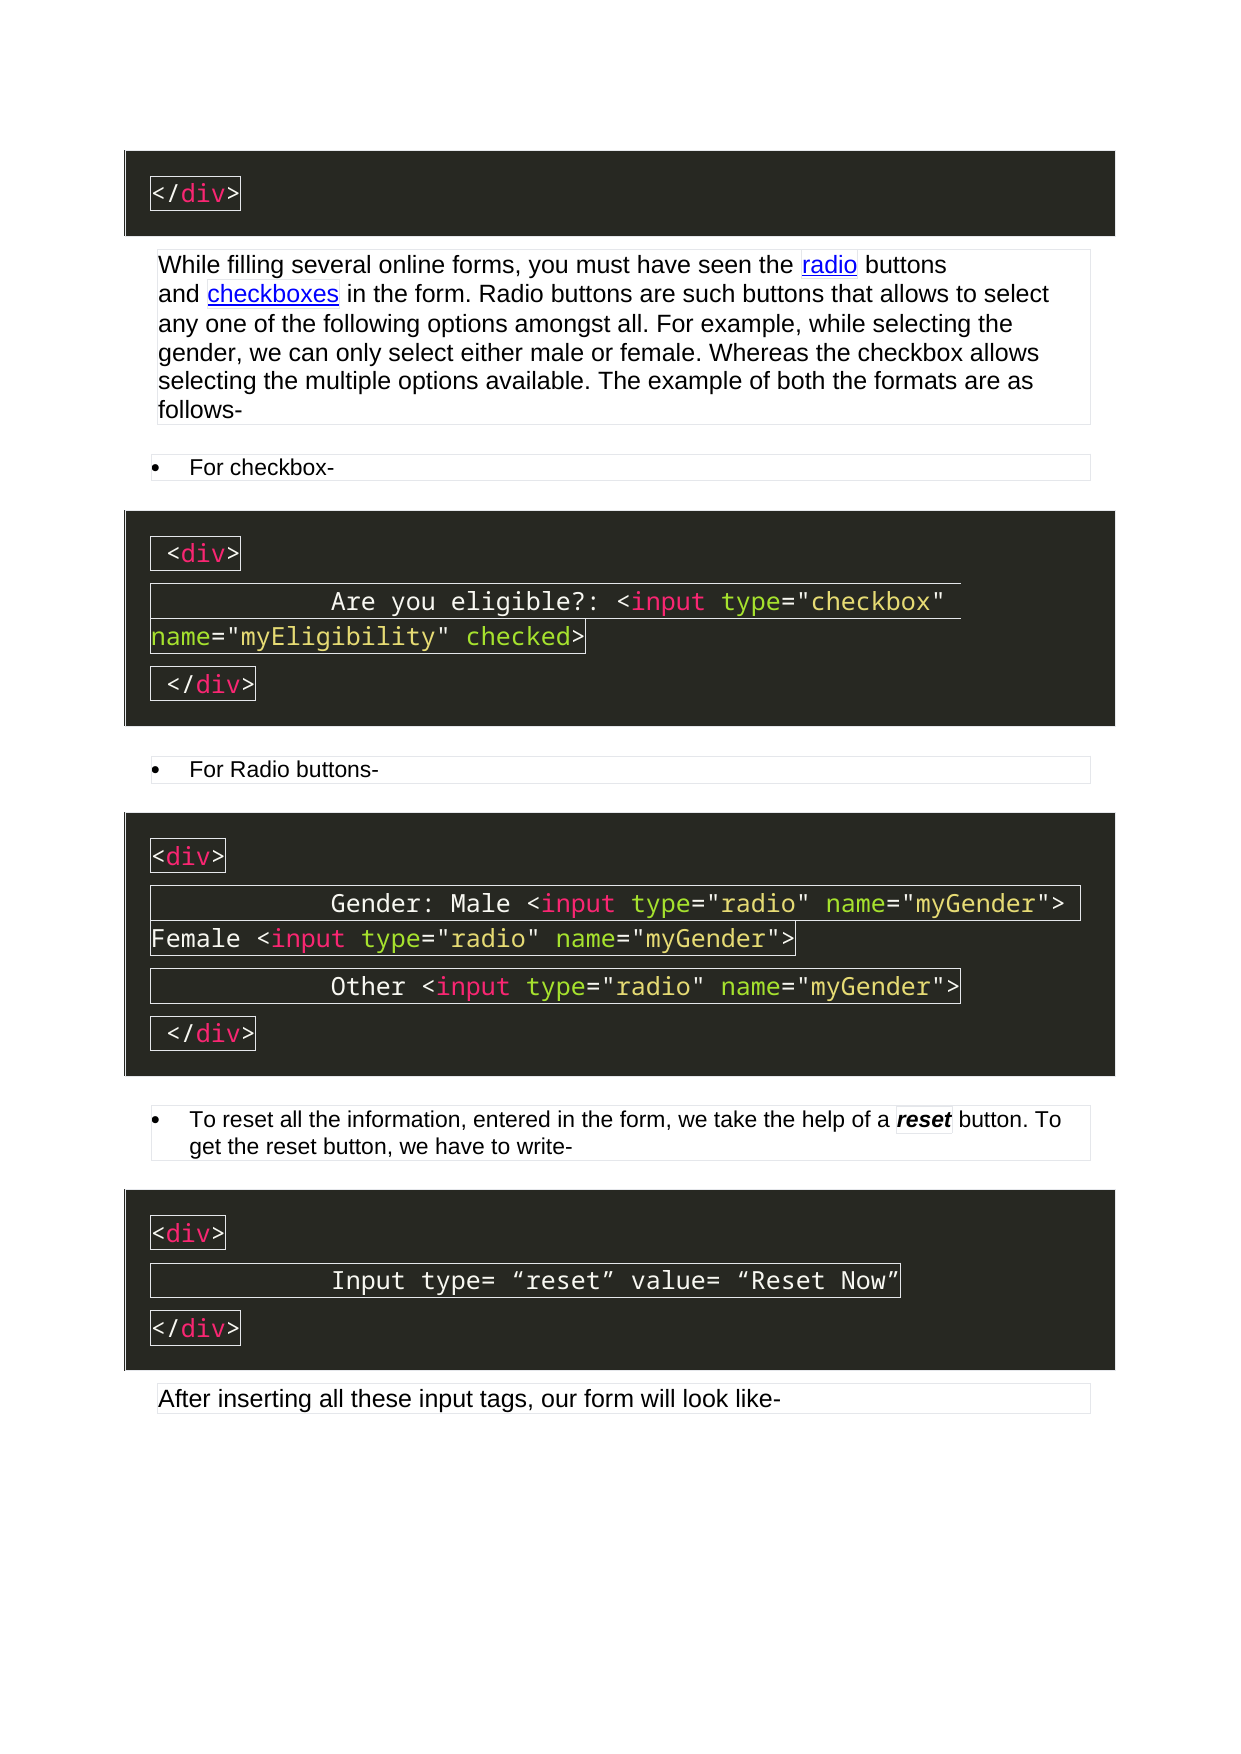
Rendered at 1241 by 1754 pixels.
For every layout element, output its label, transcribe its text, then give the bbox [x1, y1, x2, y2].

list To reset all the information, entered in the form, we take the help of a reset button. To get the reset button, we have to write- [152, 1106, 1090, 1160]
text Gender: Male <input type="radio" name="myGender"> Female <input type="radio" name="myGender"> [126, 860, 1115, 942]
text While filling several online forms, you must have seen the radio buttons and checkboxes in the form. Radio buttons are such buttons that allows to select any one of the following options amongst all. For example, while selecting the gender, we can only select either male or female. Whereas the checkbox allows selecting the multiple options available. The example of both the formats are as follows- [158, 250, 1090, 424]
text After inserting all these input tags, our form will look like- [158, 1384, 1090, 1413]
text Are you eligible?: <input type="checkbox" name="myEligibility" checked> [126, 558, 1115, 640]
list For Radio buttons- [152, 757, 1090, 783]
text Input type= “reset” value= “Reset Now” [126, 1237, 1115, 1284]
text </div> [126, 1284, 1115, 1370]
text Other <input type="radio" name="myGender"> [126, 942, 1115, 990]
text </div> [126, 151, 1115, 236]
text <div> [126, 511, 1115, 558]
text <div> [126, 813, 1115, 860]
text </div> [126, 640, 1115, 726]
list For checkbox- [152, 455, 1090, 480]
text <div> [126, 1190, 1115, 1237]
text </div> [126, 990, 1115, 1076]
